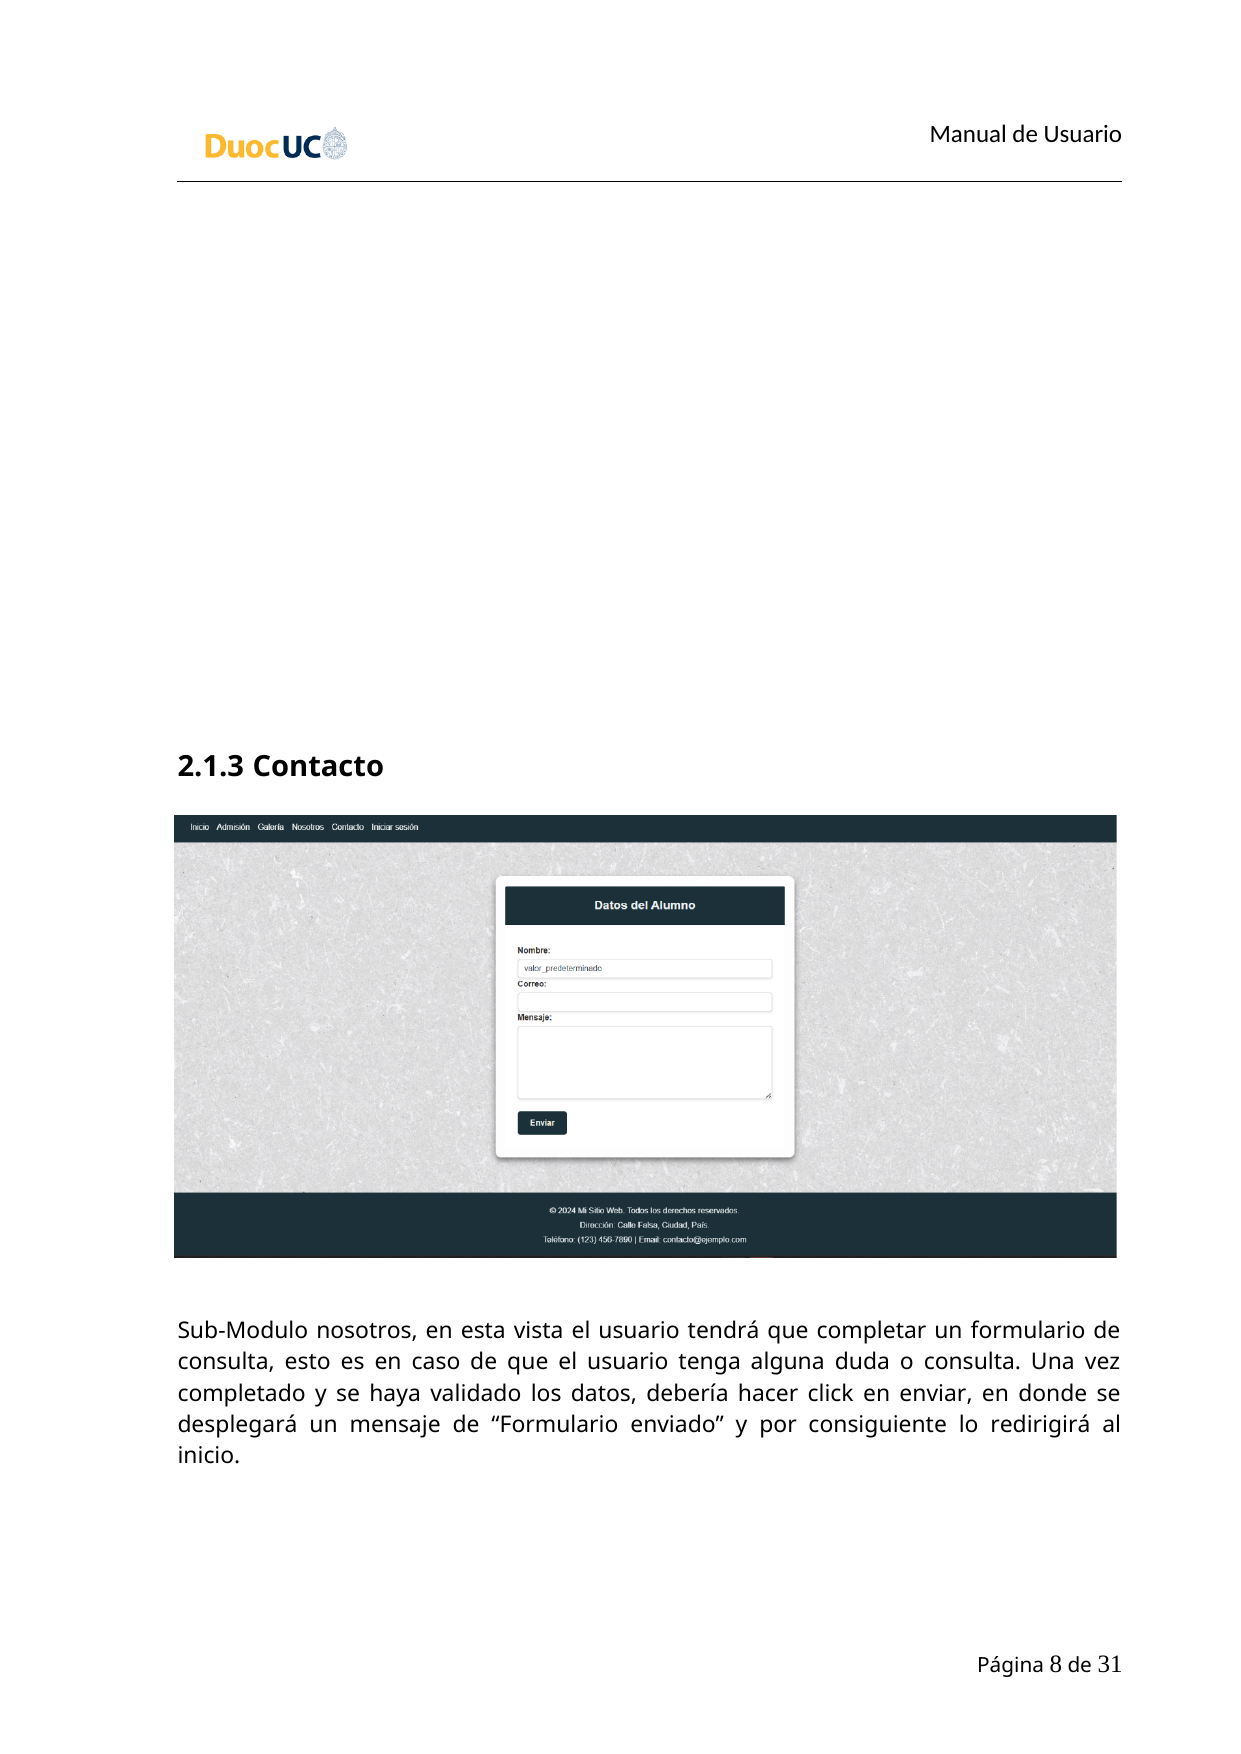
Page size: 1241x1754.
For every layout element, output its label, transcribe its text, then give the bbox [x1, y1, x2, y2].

subtitle Contacto [177, 745, 1122, 785]
picture [174, 815, 1117, 1258]
picture [198, 123, 352, 162]
text Sub-Modulo nosotros, en esta vista el usuario tendrá que completar un formulario de consulta, esto es en caso de que el usuario tenga alguna duda o consulta. Una vez completado y se haya validado los datos, debería hacer click en enviar, en donde se desplegará un mensaje de “Formulario enviado” y por consiguiente lo redirigirá al inicio. [177, 1314, 1122, 1470]
